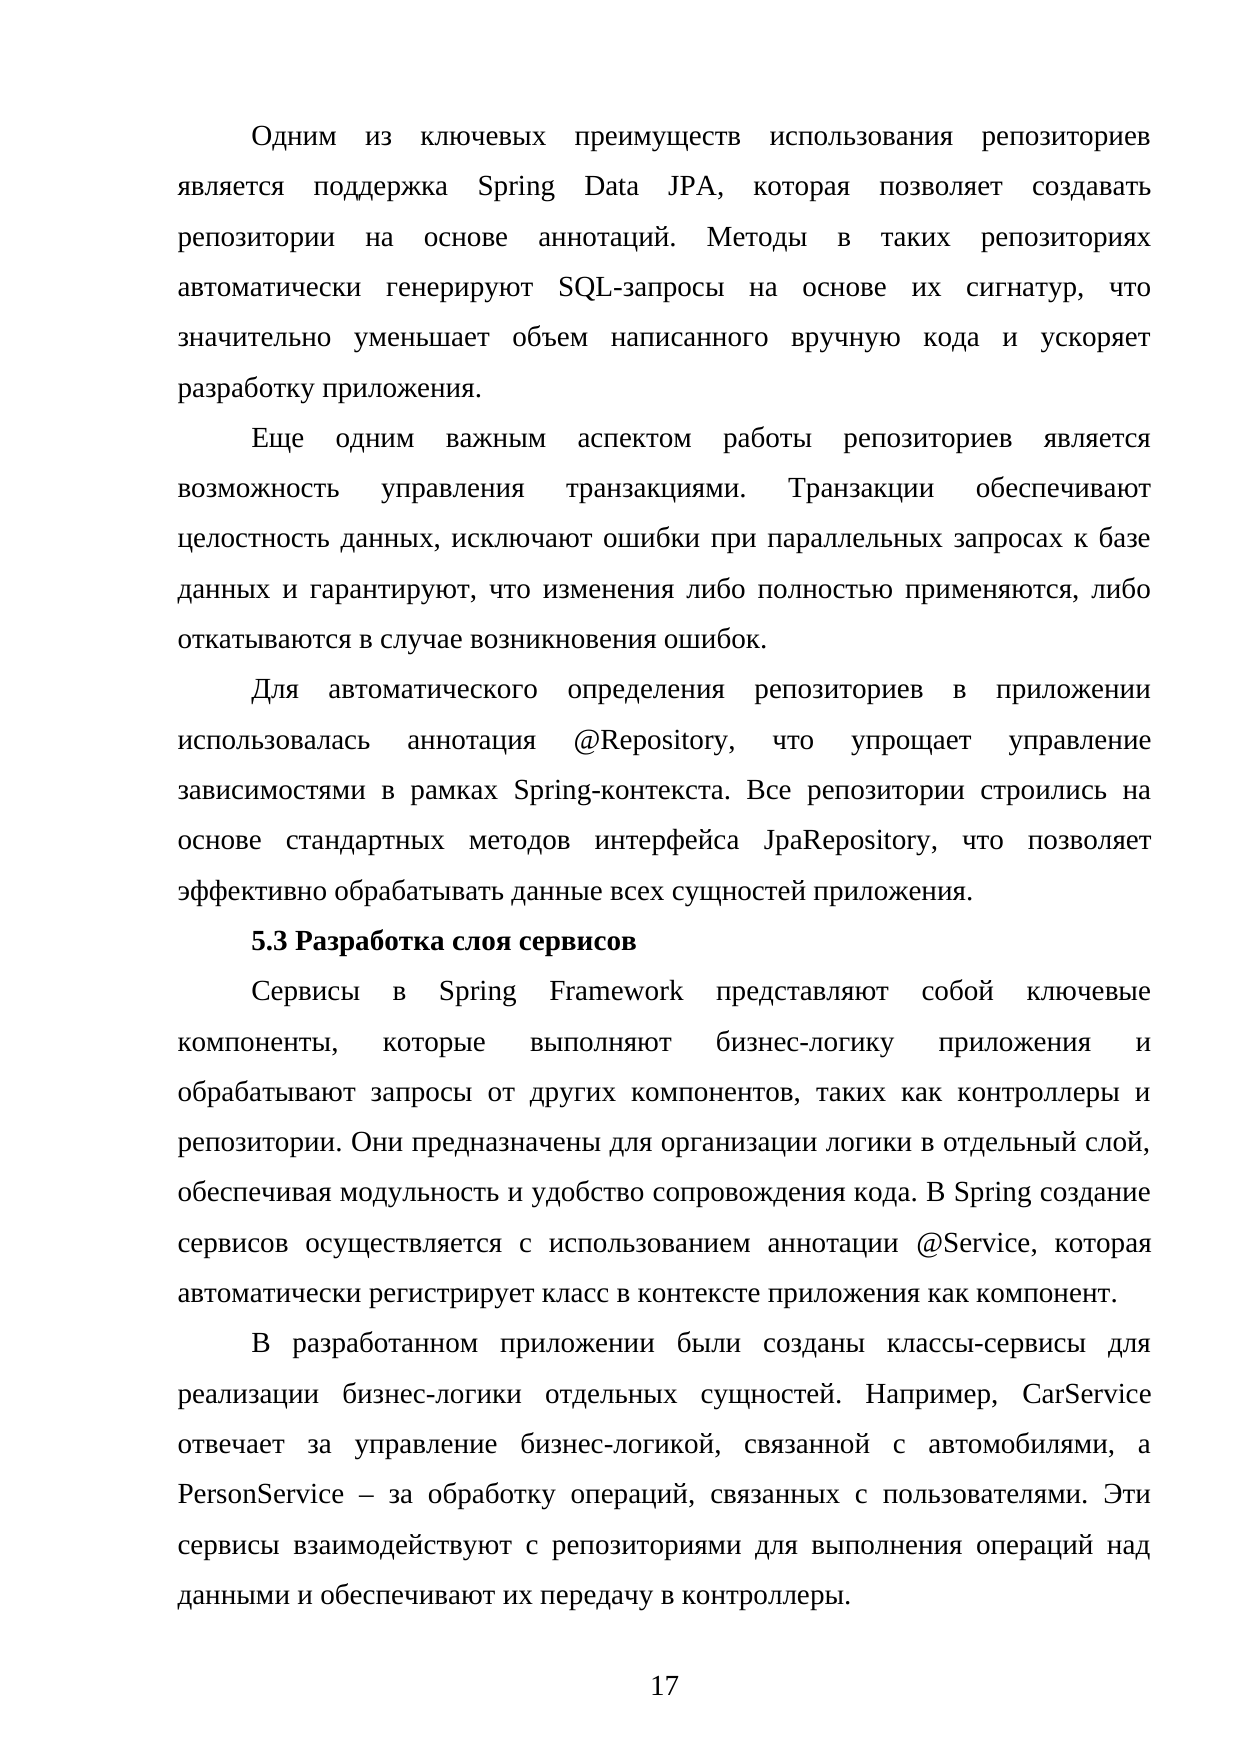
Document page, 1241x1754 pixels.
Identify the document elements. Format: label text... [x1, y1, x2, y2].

text Сервисы в Spring Framework представляют собой ключевые компоненты, которые выполняют бизнес-логику приложения и обрабатывают запросы от других компонентов, таких как контроллеры и репозитории. Они предназначены для организации логики в отдельный слой, обеспечивая модульность и удобство сопровождения кода. В Spring создание сервисов осуществляется с использованием аннотации @Service, которая автоматически регистрирует класс в контексте приложения как компонент. [177, 973, 1152, 1309]
text В разработанном приложении были созданы классы-сервисы для реализации бизнес-логики отдельных сущностей. Например, CarService отвечает за управление бизнес-логикой, связанной с автомобилями, а PersonService – за обработку операций, связанных с пользователями. Эти сервисы взаимодействуют с репозиториями для выполнения операций над данными и обеспечивают их передачу в контроллеры. [177, 1326, 1152, 1611]
text Одним из ключевых преимуществ использования репозиториев является поддержка Spring Data JPA, которая позволяет создавать репозитории на основе аннотаций. Методы в таких репозиториях автоматически генерируют SQL-запросы на основе их сигнатур, что значительно уменьшает объем написанного вручную кода и ускоряет разработку приложения. [177, 118, 1152, 403]
text Для автоматического определения репозиториев в приложении использовалась аннотация @Repository, что упрощает управление зависимостями в рамках Spring-контекста. Все репозитории строились на основе стандартных методов интерфейса JpaRepository, что позволяет эффективно обрабатывать данные всех сущностей приложения. [177, 672, 1152, 906]
subtitle Разработка слоя сервисов [177, 923, 1152, 957]
text Еще одним важным аспектом работы репозиториев является возможность управления транзакциями. Транзакции обеспечивают целостность данных, исключают ошибки при параллельных запросах к базе данных и гарантируют, что изменения либо полностью применяются, либо откатываются в случае возникновения ошибок. [177, 420, 1152, 655]
